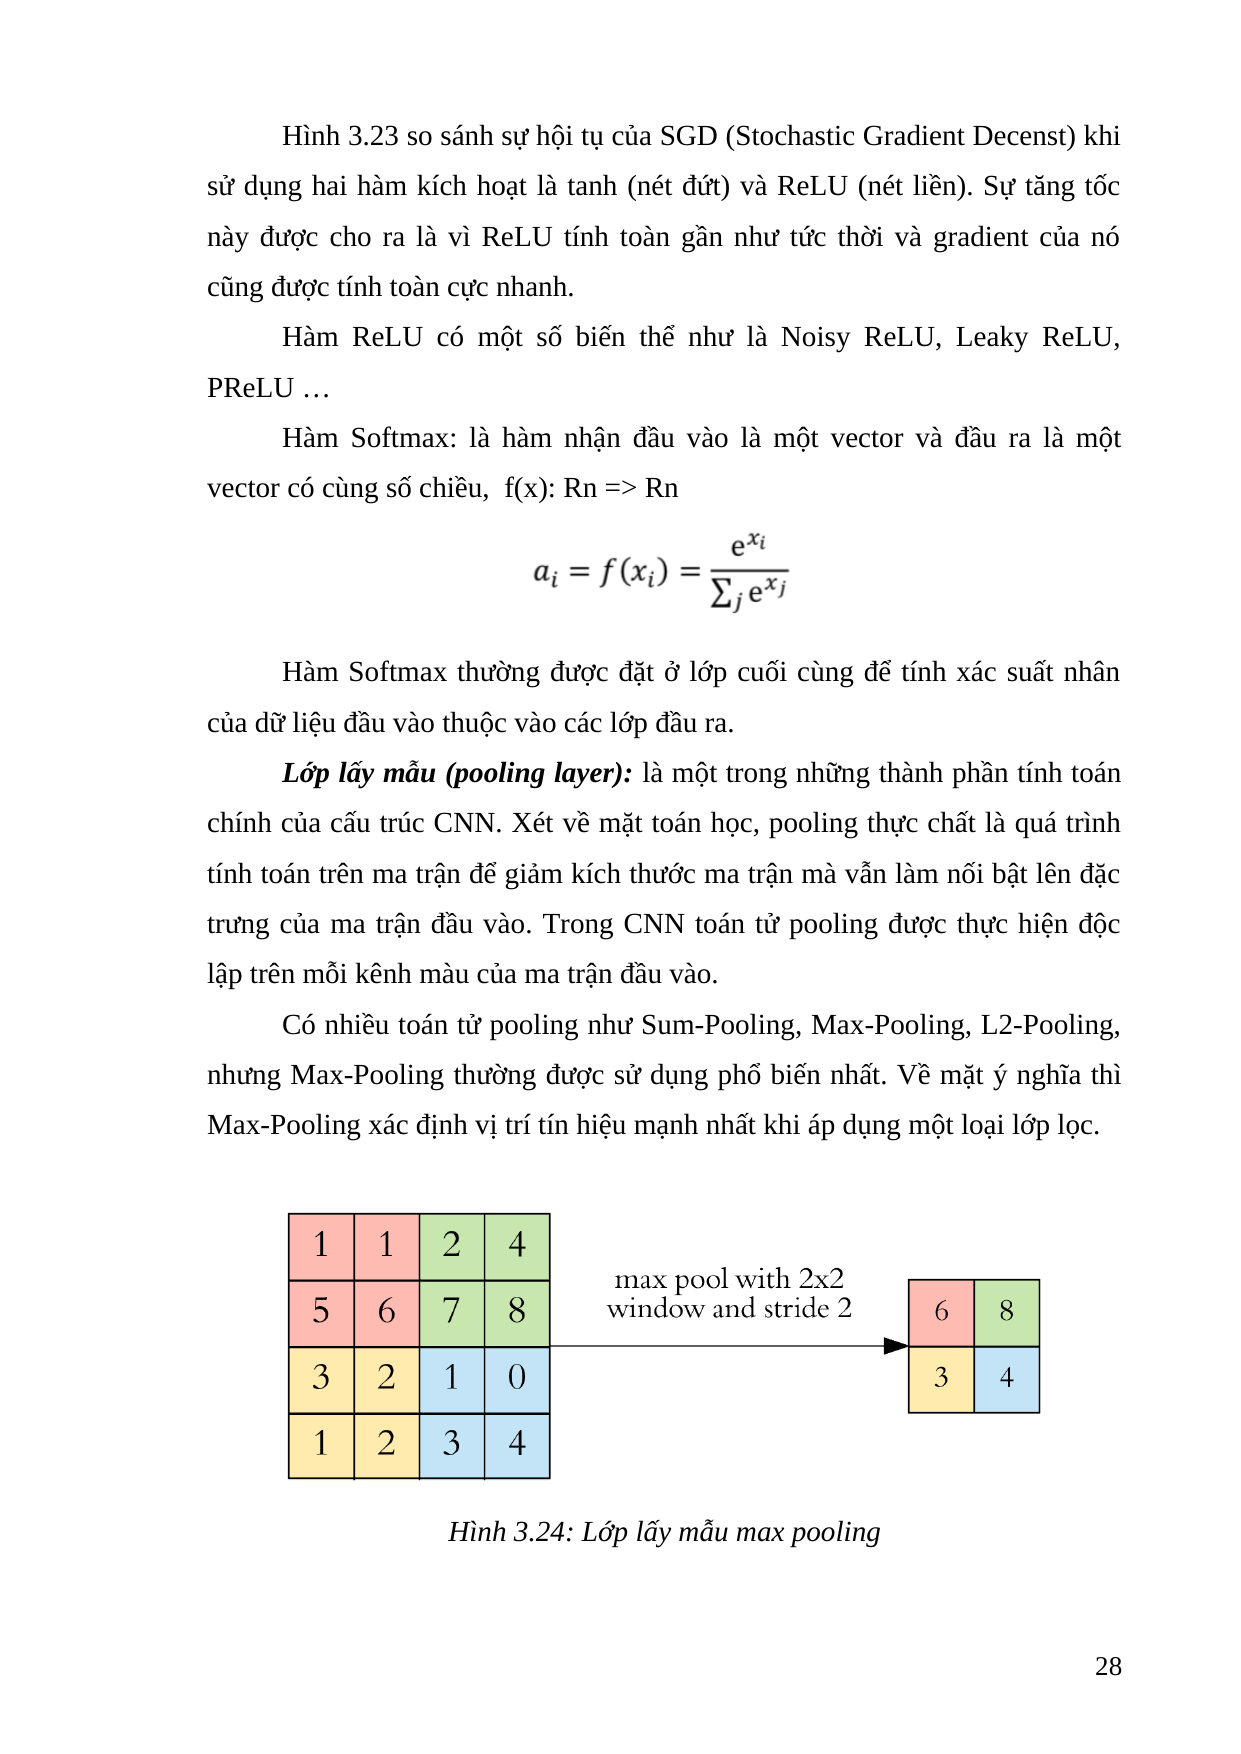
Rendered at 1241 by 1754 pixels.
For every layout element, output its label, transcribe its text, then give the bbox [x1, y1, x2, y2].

text Hàm Softmax: là hàm nhận đầu vào là một vector và đầu ra là một vector có cùng số chiều, f(x): Rn => Rn [207, 420, 1122, 504]
picture [282, 1208, 1047, 1487]
text Có nhiều toán tử pooling như Sum-Pooling, Max-Pooling, L2-Pooling, nhưng Max-Pooling thường được sử dụng phổ biến nhất. Về mặt ý nghĩa thì Max-Pooling xác định vị trí tín hiệu mạnh nhất khi áp dụng một loại lớp lọc. [207, 1007, 1122, 1141]
text Hàm ReLU có một số biến thể như là Noisy ReLU, Leaky ReLU, PReLU … [207, 319, 1122, 403]
picture [511, 520, 813, 638]
text Hàm Softmax thường được đặt ở lớp cuối cùng để tính xác suất nhân của dữ liệu đầu vào thuộc vào các lớp đầu ra. [207, 654, 1122, 738]
text Lớp lấy mẫu (pooling layer): là một trong những thành phần tính toán chính của cấu trúc CNN. Xét về mặt toán học, pooling thực chất là quá trình tính toán trên ma trận để giảm kích thước ma trận mà vẫn làm nối bật lên đặc trưng của ma trận đầu vào. Trong CNN toán tử pooling được thực hiện độc lập trên mỗi kênh màu của ma trận đầu vào. [207, 755, 1122, 990]
